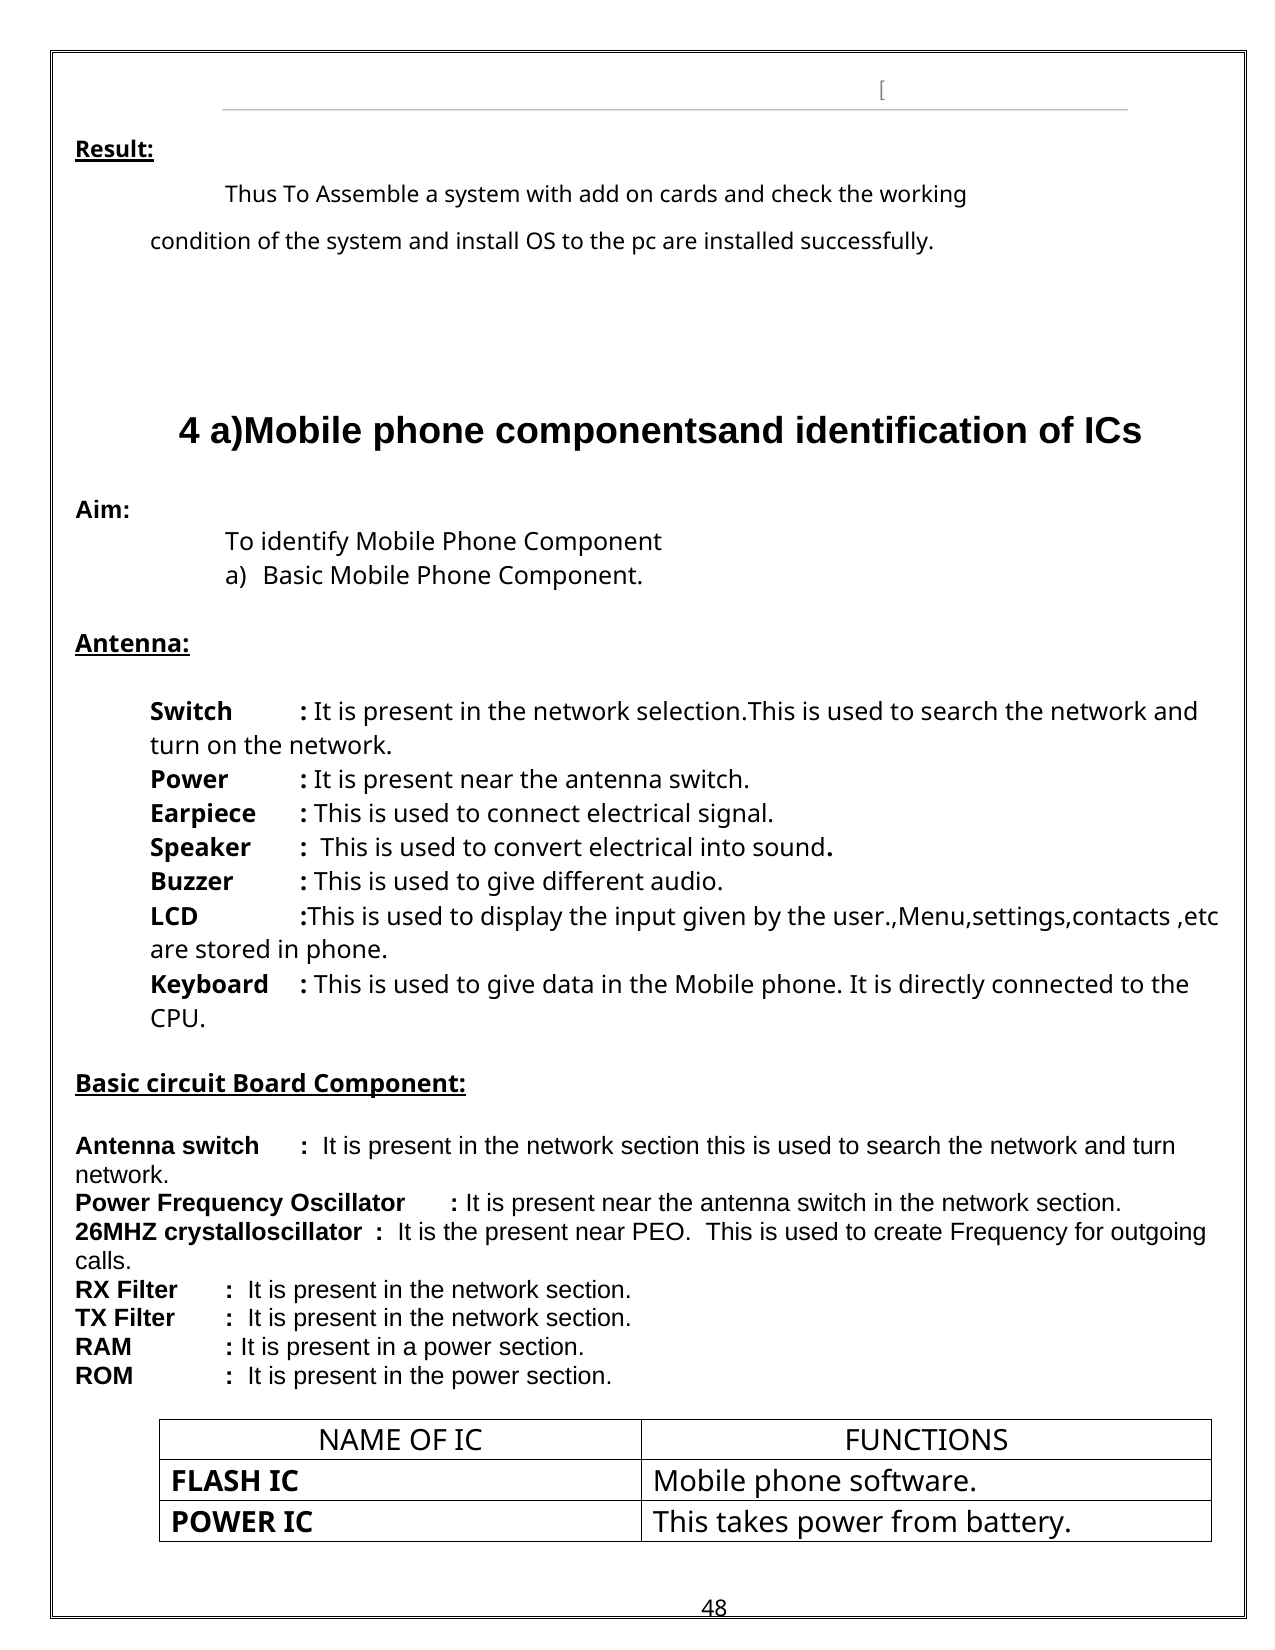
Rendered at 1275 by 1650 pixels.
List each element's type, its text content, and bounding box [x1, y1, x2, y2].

list Basic Mobile Phone Component. [225, 557, 1244, 592]
list Power : It is present near the antenna switch. [150, 762, 1244, 796]
text Result: [75, 133, 1244, 164]
list Switch : It is present in the network selection.This is used to search the network and turn on the network. [150, 694, 1244, 762]
text Basic circuit Board Component: [75, 1066, 1244, 1100]
text ROM : It is present in the power section. [75, 1361, 1244, 1390]
text TX Filter : It is present in the network section. [75, 1303, 1244, 1332]
text 4 a)Mobile phone componentsand identification of ICs [75, 408, 1244, 452]
list Buzzer : This is used to give different audio. [150, 864, 1244, 898]
table_header NAME OF IC [160, 1420, 641, 1459]
table_cell Mobile phone software. [642, 1460, 1211, 1500]
table_cell FLASH IC [160, 1460, 641, 1500]
table_cell POWER IC [160, 1501, 641, 1541]
text RX Filter : It is present in the network section. [75, 1275, 1244, 1303]
text RAM : It is present in a power section. [75, 1332, 1244, 1361]
table_header FUNCTIONS [642, 1420, 1211, 1459]
list Speaker : This is used to convert electrical into sound. [150, 830, 1244, 864]
table_cell This takes power from battery. [642, 1501, 1211, 1541]
list Earpiece : This is used to connect electrical signal. [150, 796, 1244, 830]
text To identify Mobile Phone Component [75, 523, 1244, 557]
list LCD :This is used to display the input given by the user.,Menu,settings,contacts ,etc are stored in phone. [150, 898, 1244, 966]
text Antenna switch : It is present in the network section this is used to search the network and turn network. [75, 1131, 1244, 1188]
text Power Frequency Oscillator : It is present near the antenna switch in the network section. [75, 1188, 1244, 1217]
text Thus To Assemble a system with add on cards and check the working condition of the system and install OS to the pc are installed successfully. [150, 178, 1066, 256]
list Keyboard : This is used to give data in the Mobile phone. It is directly connected to the CPU. [150, 966, 1244, 1034]
text 26MHZ crystalloscillator : It is the present near PEO. This is used to create Frequency for outgoing calls. [75, 1217, 1244, 1275]
text Aim: [75, 495, 1244, 523]
text Antenna: [75, 626, 1244, 660]
